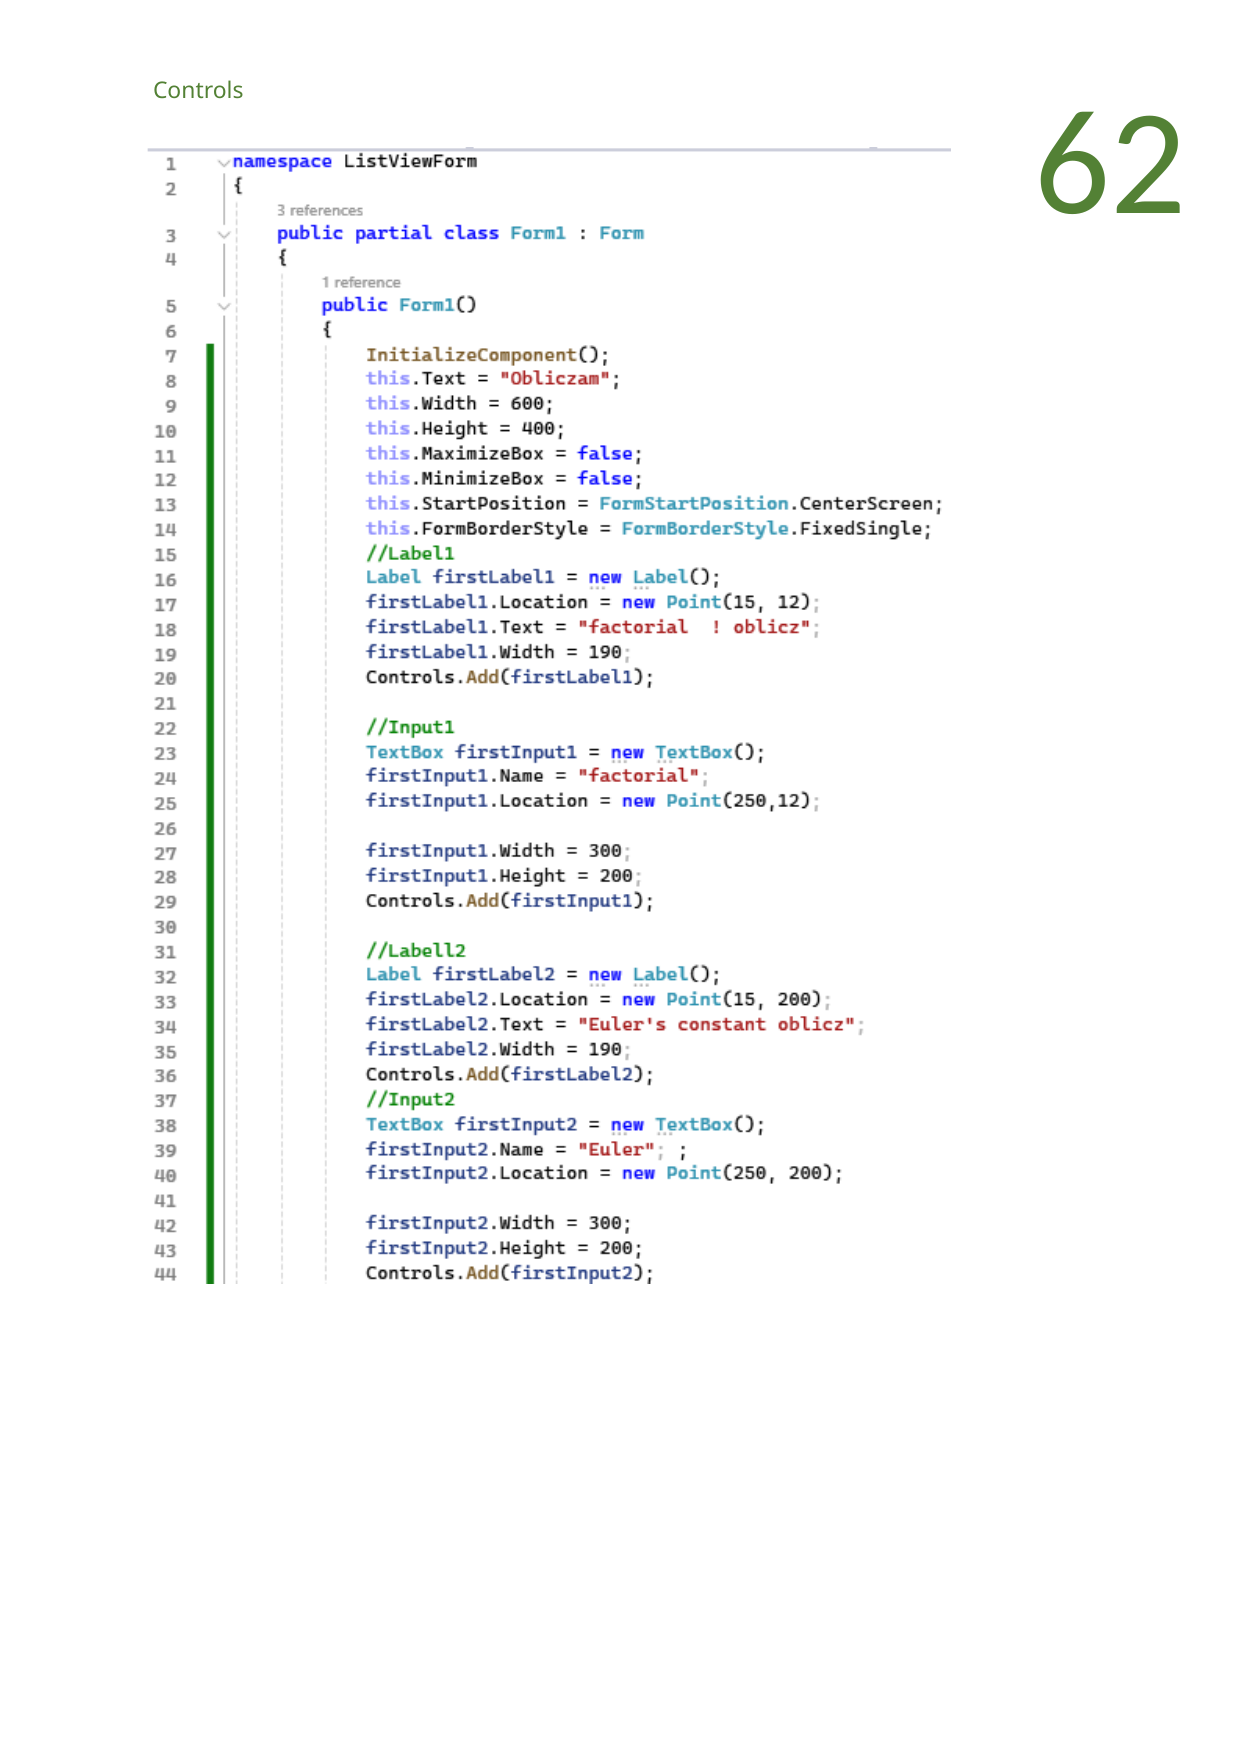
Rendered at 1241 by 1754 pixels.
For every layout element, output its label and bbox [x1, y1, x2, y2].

picture [147, 147, 951, 1284]
